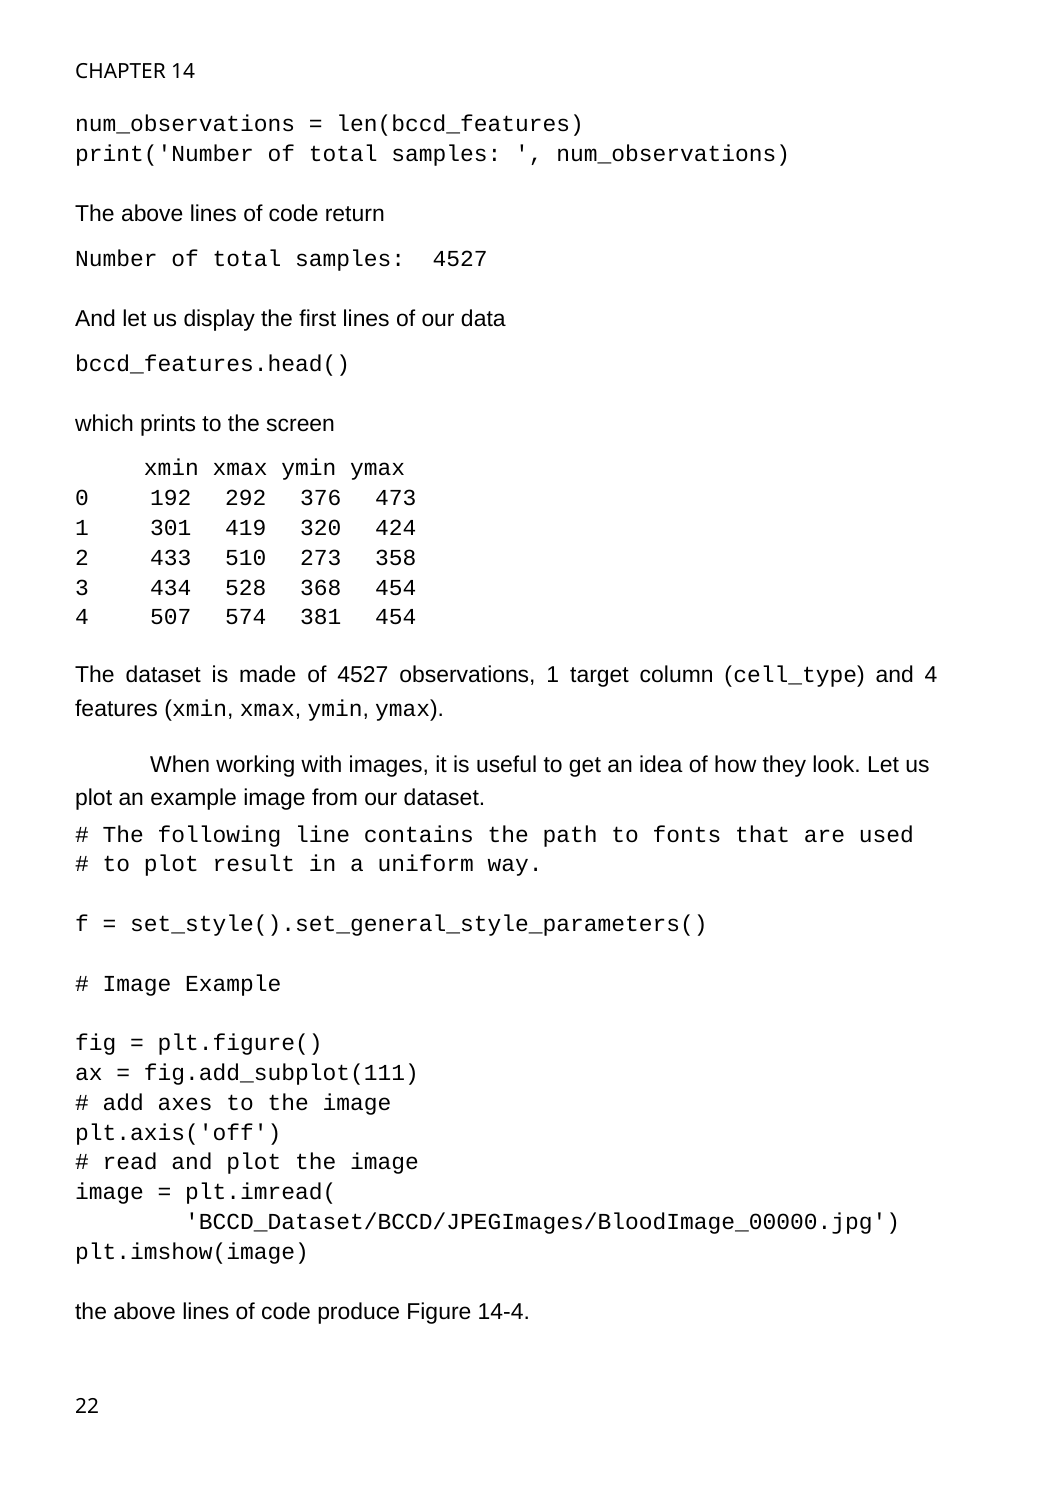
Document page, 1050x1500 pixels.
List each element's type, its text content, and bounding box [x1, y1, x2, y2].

text # read and plot the image [75, 1151, 937, 1177]
text f = set_style().set_general_style_parameters() [75, 912, 937, 938]
text image = plt.imread( [75, 1180, 937, 1206]
text And let us display the first lines of our data [75, 298, 937, 331]
text The above lines of code return [75, 193, 937, 226]
text fig = plt.figure() [75, 1031, 937, 1057]
text plt.axis('off') [75, 1121, 937, 1147]
text 0 192 292 376 473 [75, 486, 937, 512]
text When working with images, it is useful to get an idea of how they look. Let us plot an example image from our dataset. [75, 744, 937, 810]
text which prints to the screen [75, 402, 937, 436]
text bccd_features.head() [75, 352, 937, 378]
text 3 434 528 368 454 [75, 576, 937, 602]
text num_observations = len(bccd_features) [75, 112, 937, 138]
text 1 301 419 320 424 [75, 516, 937, 542]
text plt.imshow(image) [75, 1240, 937, 1266]
text ax = fig.add_subplot(111) [75, 1061, 937, 1087]
text # to plot result in a uniform way. [75, 853, 937, 879]
text xmin xmax ymin ymax [75, 457, 937, 483]
text # add axes to the image [75, 1091, 937, 1117]
text # Image Example [75, 972, 937, 998]
text 'BCCD_Dataset/BCCD/JPEGImages/BloodImage_00000.jpg') [75, 1210, 937, 1236]
text Number of total samples: 4527 [75, 247, 937, 273]
text 4 507 574 381 454 [75, 606, 937, 632]
text # The following line contains the path to fonts that are used [75, 823, 937, 849]
text 2 433 510 273 358 [75, 546, 937, 572]
text The dataset is made of 4527 observations, 1 target column (cell_type) and 4 features (xmin, xmax, ymin, ymax). [75, 656, 937, 723]
text print('Number of total samples: ', num_observations) [75, 142, 937, 168]
text the above lines of code produce Figure 14-4. [75, 1291, 937, 1324]
